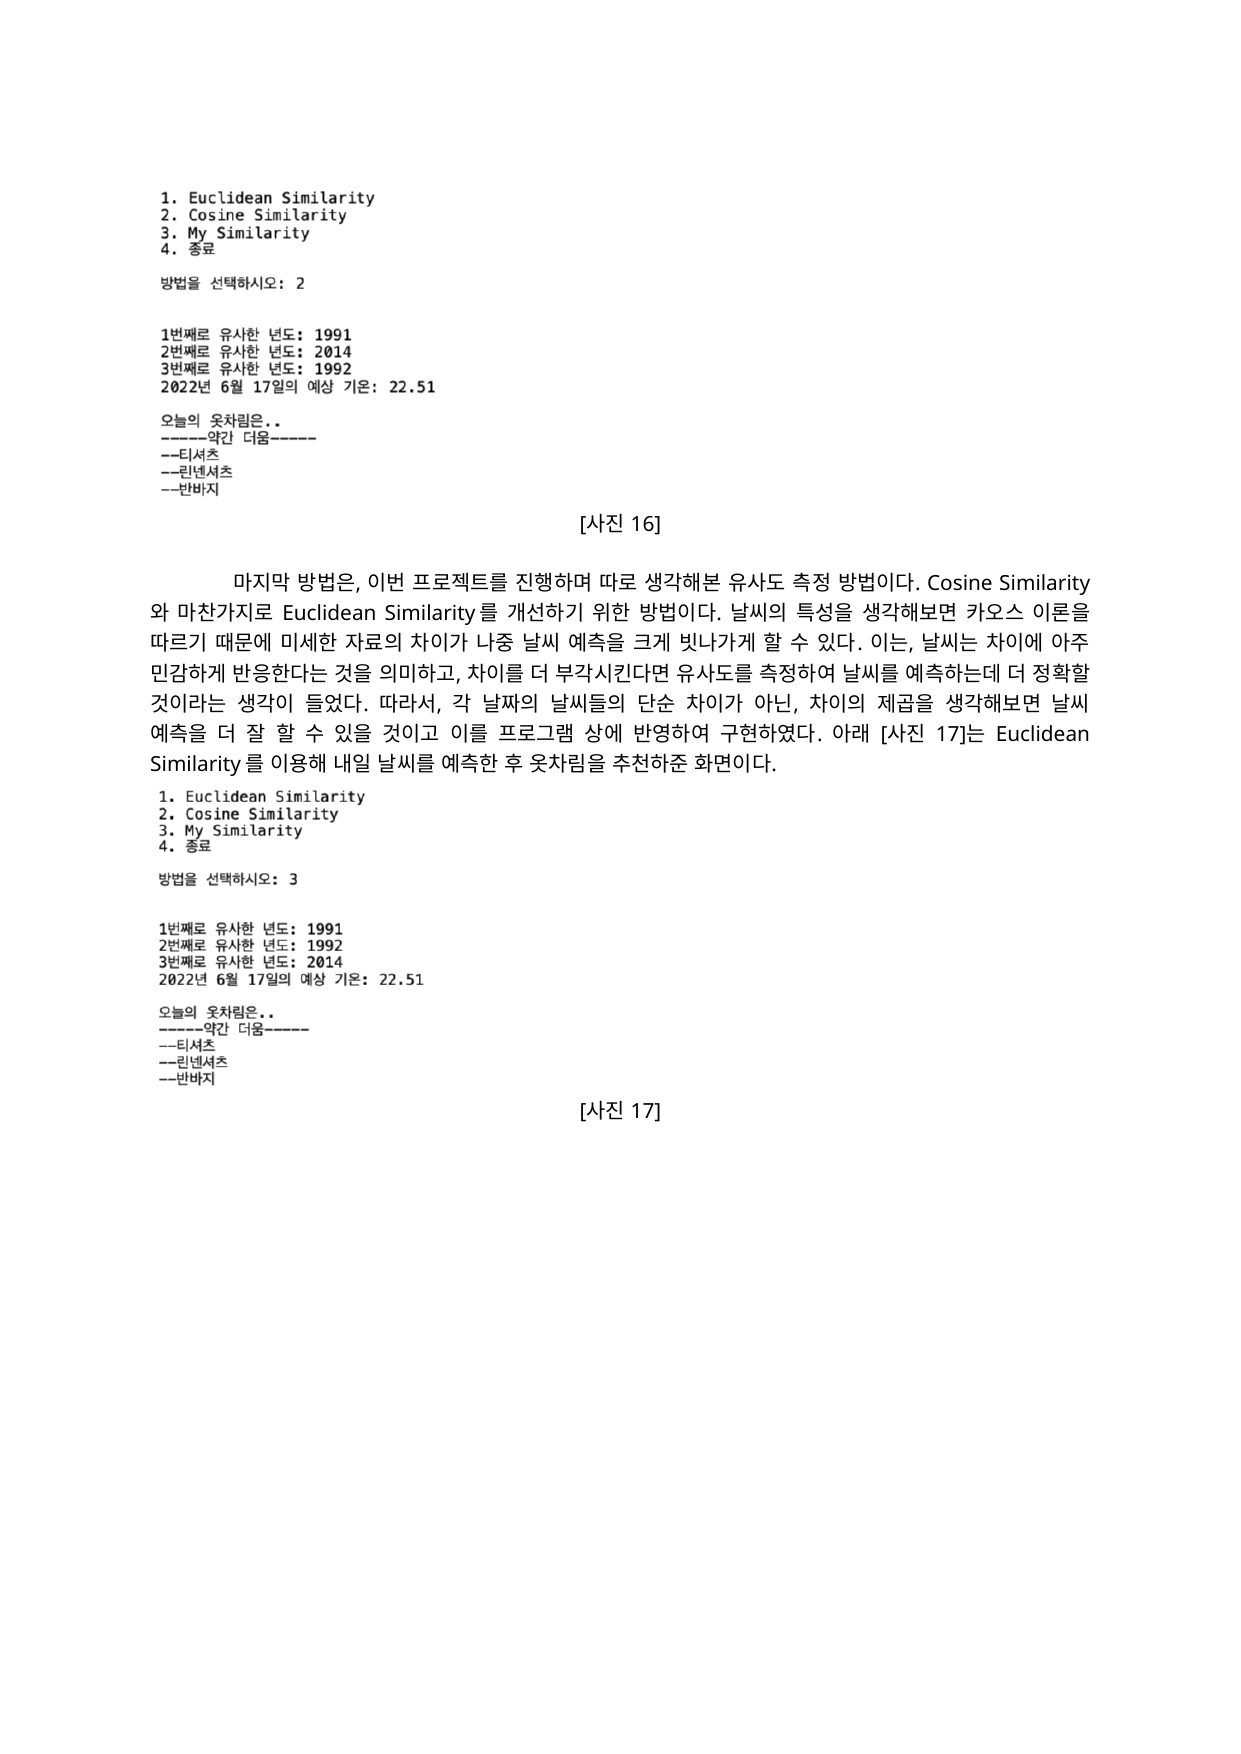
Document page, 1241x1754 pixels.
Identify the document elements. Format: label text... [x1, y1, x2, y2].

picture [150, 177, 1091, 507]
text [사진 16] [150, 507, 1090, 537]
text 마지막 방법은, 이번 프로젝트를 진행하며 따로 생각해본 유사도 측정 방법이다. Cosine Similarity와 마찬가지로 Euclidean Similarity를 개선하기 위한 방법이다. 날씨의 특성을 생각해보면 카오스 이론을 따르기 때문에 미세한 자료의 차이가 나중 날씨 예측을 크게 빗나가게 할 수 있다. 이는, 날씨는 차이에 아주 민감하게 반응한다는 것을 의미하고, 차이를 더 부각시킨다면 유사도를 측정하여 날씨를 예측하는데 더 정확할 것이라는 생각이 들었다. 따라서, 각 날짜의 날씨들의 단순 차이가 아닌, 차이의 제곱을 생각해보면 날씨 예측을 더 잘 할 수 있을 것이고 이를 프로그램 상에 반영하여 구현하였다. 아래 [사진 17]는 Euclidean Similarity를 이용해 내일 날씨를 예측한 후 옷차림을 추천하준 화면이다. [150, 566, 1090, 778]
text [사진 17] [150, 1095, 1090, 1125]
picture [150, 778, 1091, 1095]
